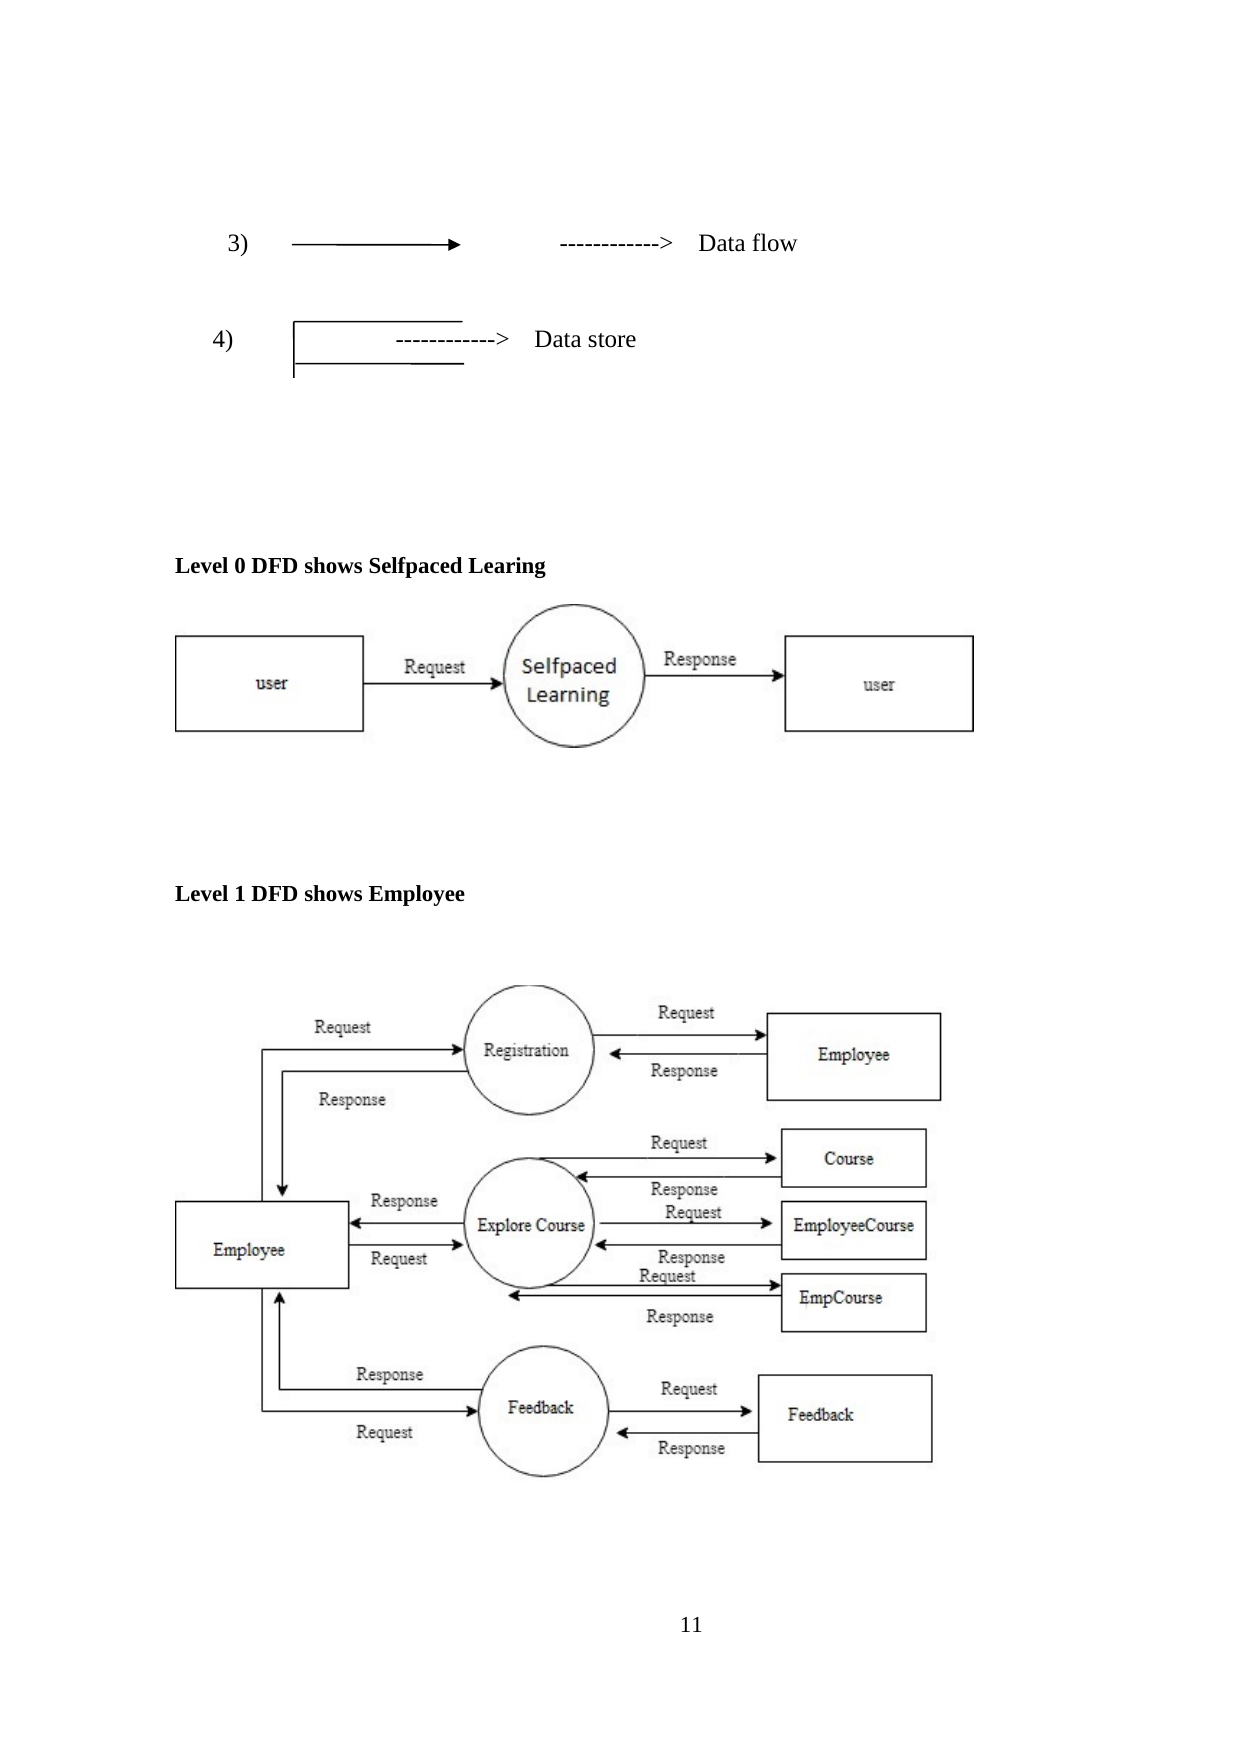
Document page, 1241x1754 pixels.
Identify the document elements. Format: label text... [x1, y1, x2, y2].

picture [175, 604, 974, 748]
picture [175, 985, 1184, 1554]
text Level 1 DFD shows Employee [175, 879, 1207, 906]
text 3) ------------> Data flow [190, 228, 1160, 257]
text 4) ------------> Data store [175, 324, 293, 353]
text Level 0 DFD shows Selfpaced Learing [175, 552, 1207, 578]
text 4) ------------> Data store [295, 324, 1087, 353]
